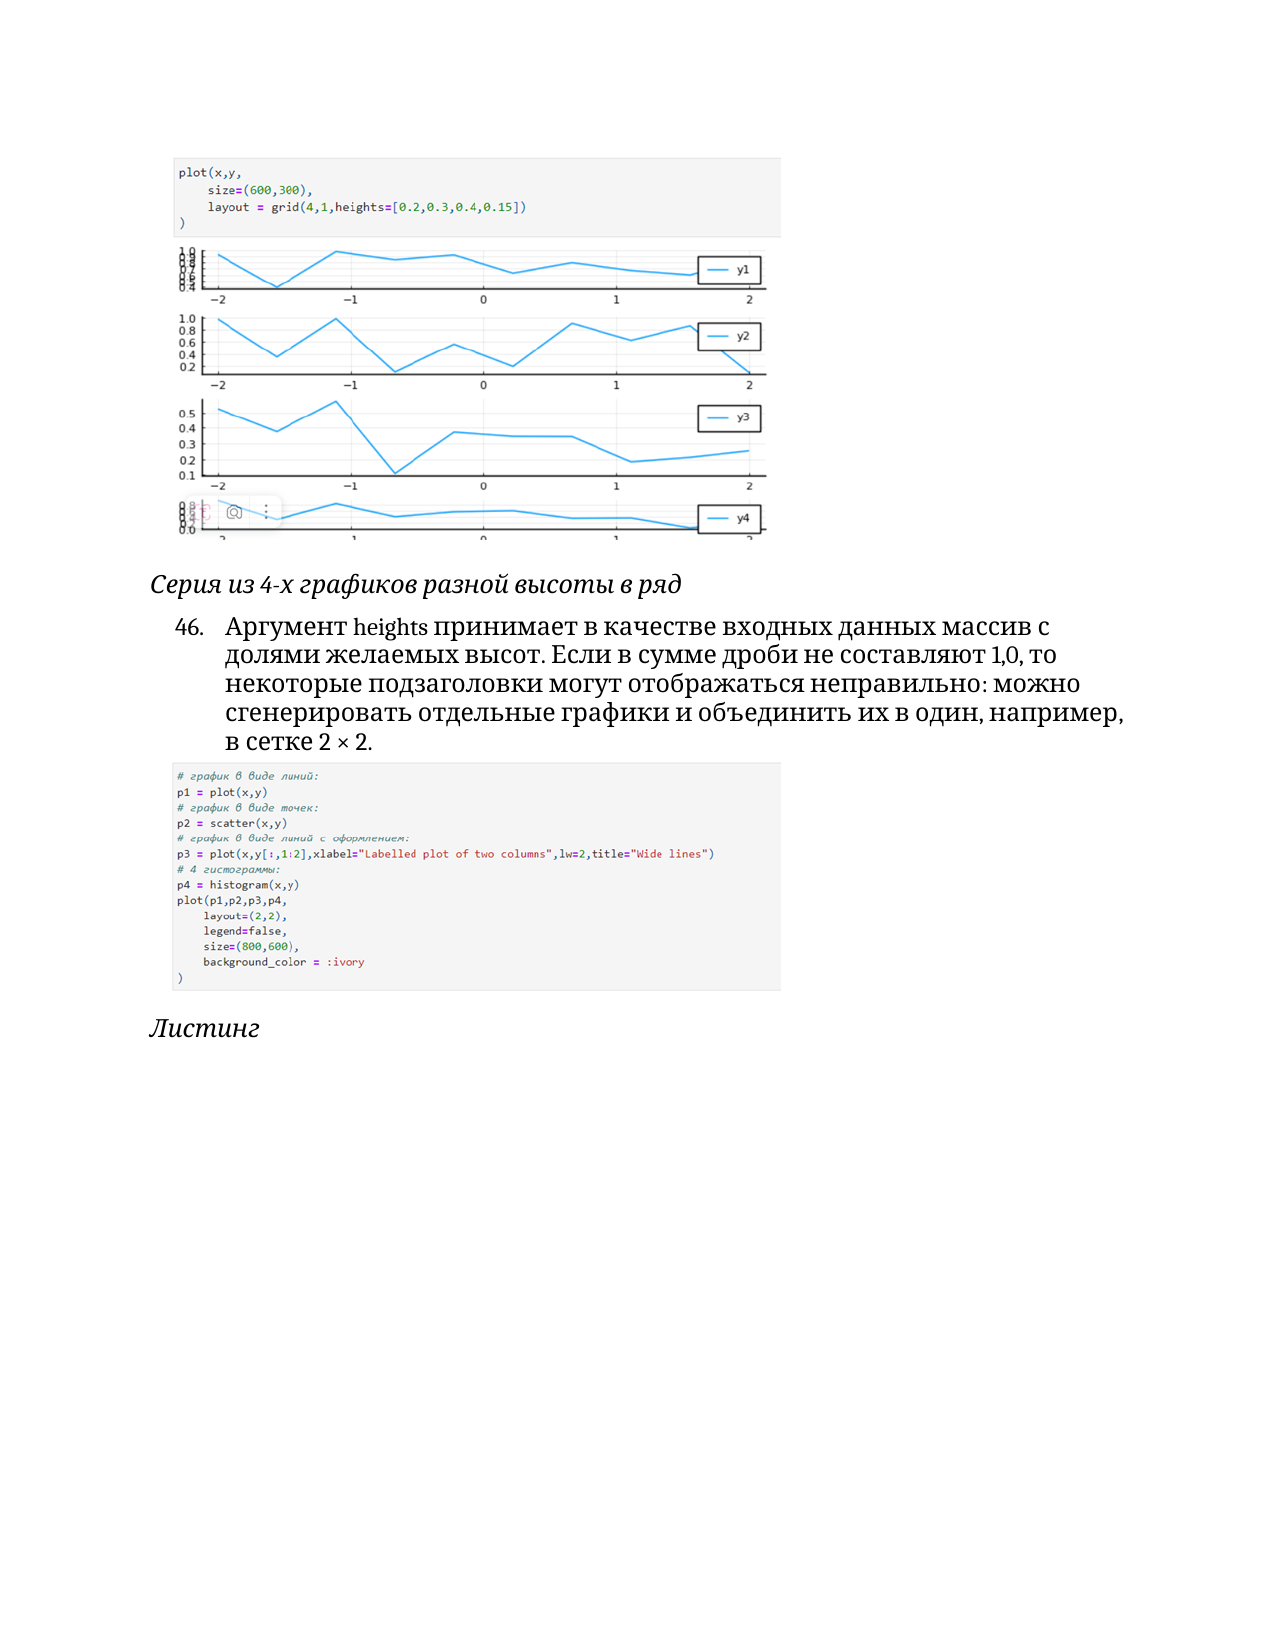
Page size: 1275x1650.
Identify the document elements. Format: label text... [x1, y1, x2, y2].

picture [168, 150, 782, 551]
text Листинг [150, 1014, 1125, 1043]
picture [168, 760, 782, 994]
text Серия из 4-х графиков разной высоты в ряд [150, 571, 1125, 600]
list Аргумент heights принимает в качестве входных данных массив с долями желаемых высот. Если в сумме дроби не составляют 1,0, то некоторые подзаголовки могут отображаться неправильно: можно сгенерировать отдельные графики и объединить их в один, например, в сетке 2 × 2. [175, 612, 1125, 756]
